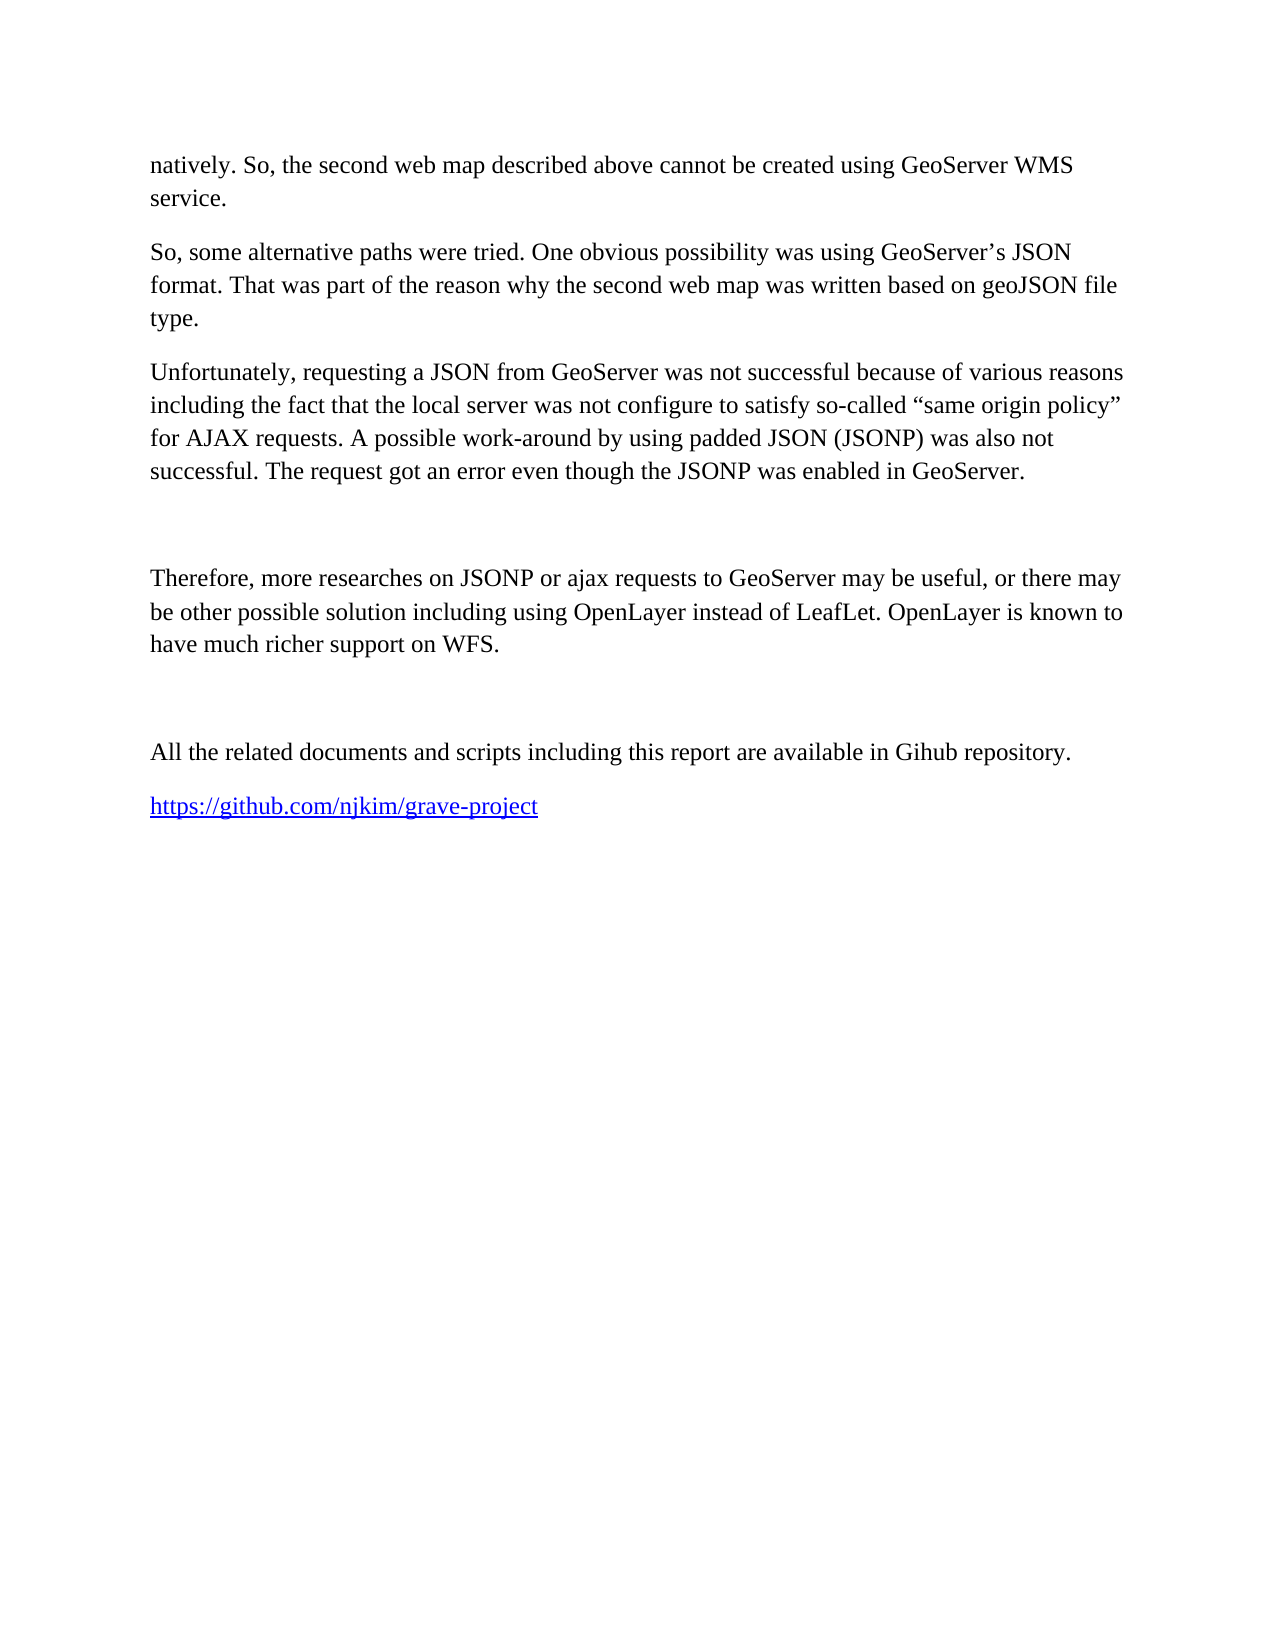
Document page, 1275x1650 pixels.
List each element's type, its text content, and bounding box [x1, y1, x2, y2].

text https://github.com/njkim/grave-project [150, 791, 1125, 820]
text So, some alternative paths were tried. One obvious possibility was using GeoServer’s JSON format. That was part of the reason why the second web map was written based on geoJSON file type. [150, 237, 1125, 332]
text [150, 150, 1125, 212]
text Unfortunately, requesting a JSON from GeoServer was not successful because of various reasons including the fact that the local server was not configure to satisfy so-called “same origin policy” for AJAX requests. A possible work-around by using padded JSON (JSONP) was also not successful. The request got an error even though the JSONP was enabled in GeoServer. [150, 357, 1125, 484]
text All the related documents and scripts including this report are available in Gihub repository. [150, 737, 1125, 766]
text Therefore, more researches on JSONP or ajax requests to GeoServer may be useful, or there may be other possible solution including using OpenLayer instead of LeafLet. OpenLayer is known to have much richer support on WFS. [150, 563, 1125, 658]
